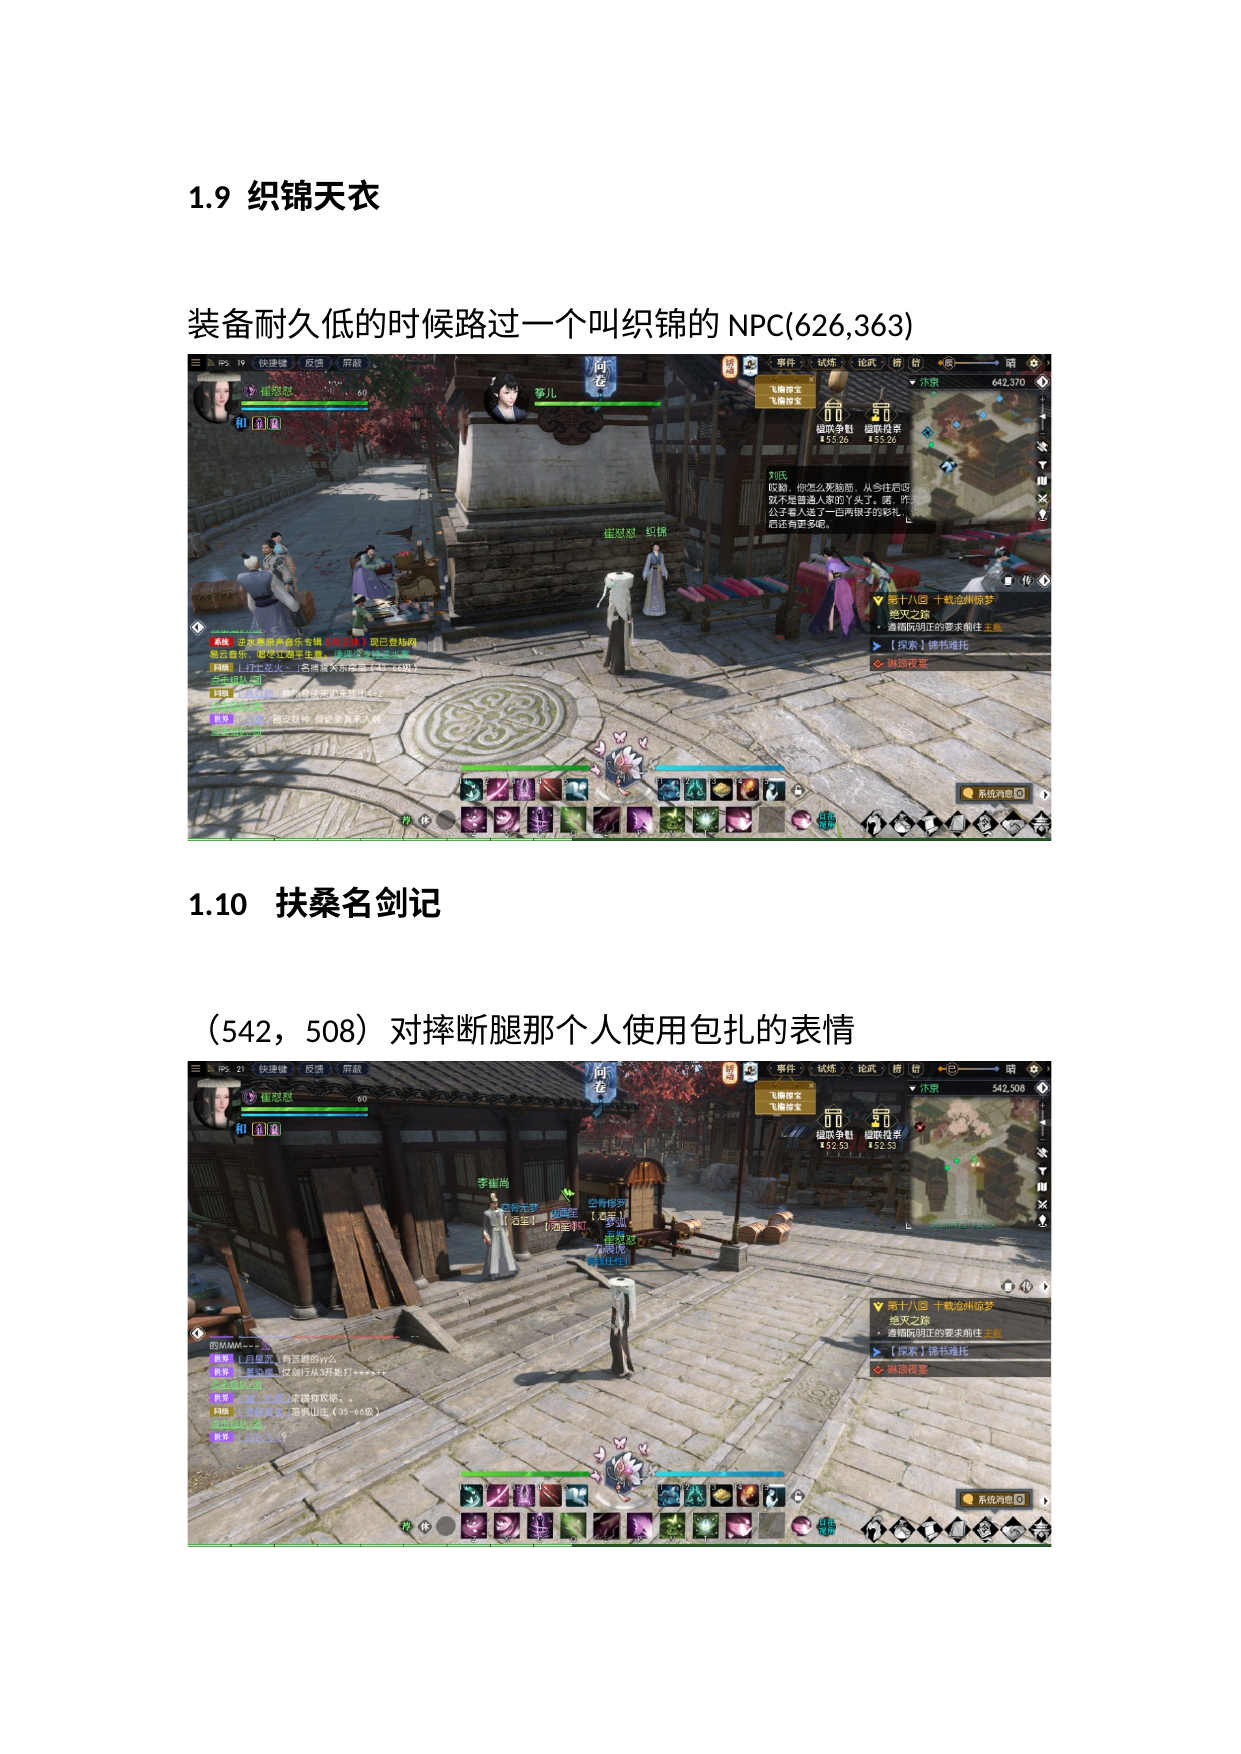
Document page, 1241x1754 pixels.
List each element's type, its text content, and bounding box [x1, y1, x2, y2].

picture [187, 354, 1052, 841]
text （542，508）对摔断腿那个人使用包扎的表情 [187, 996, 1053, 1061]
picture [187, 1061, 1052, 1547]
text 装备耐久低的时候路过一个叫织锦的NPC(626,363) [187, 289, 1053, 354]
subtitle 扶桑名剑记 [187, 869, 1053, 934]
subtitle 织锦天衣 [187, 162, 1053, 227]
